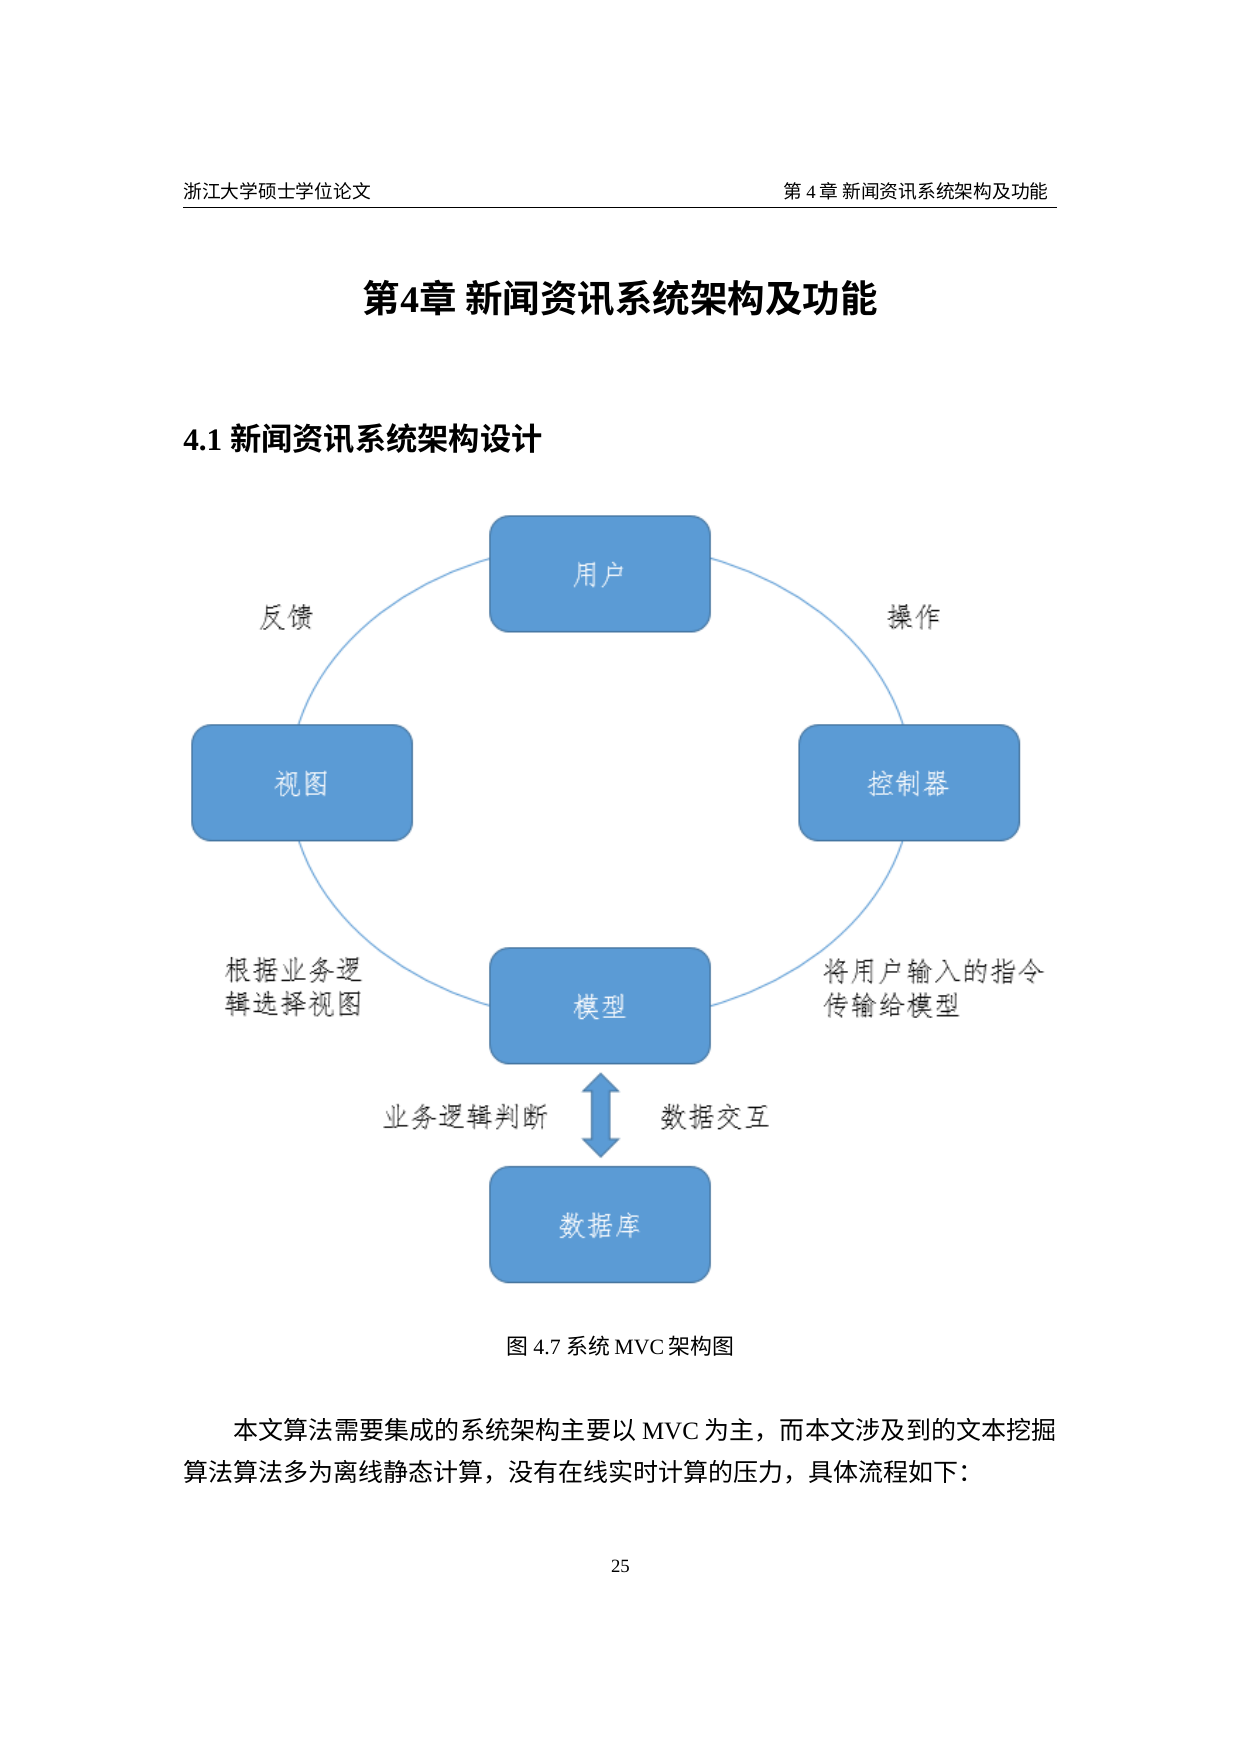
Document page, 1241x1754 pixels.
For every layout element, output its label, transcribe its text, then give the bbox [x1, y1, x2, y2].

subtitle 新闻资讯系统架构及功能 [183, 268, 1057, 323]
text 本文算法需要集成的系统架构主要以MVC为主，而本文涉及到的文本挖掘算法算法多为离线静态计算，没有在线实时计算的压力，具体流程如下： [183, 1406, 1057, 1489]
subtitle 新闻资讯系统架构设计 [183, 414, 1057, 459]
picture [183, 500, 1057, 1313]
